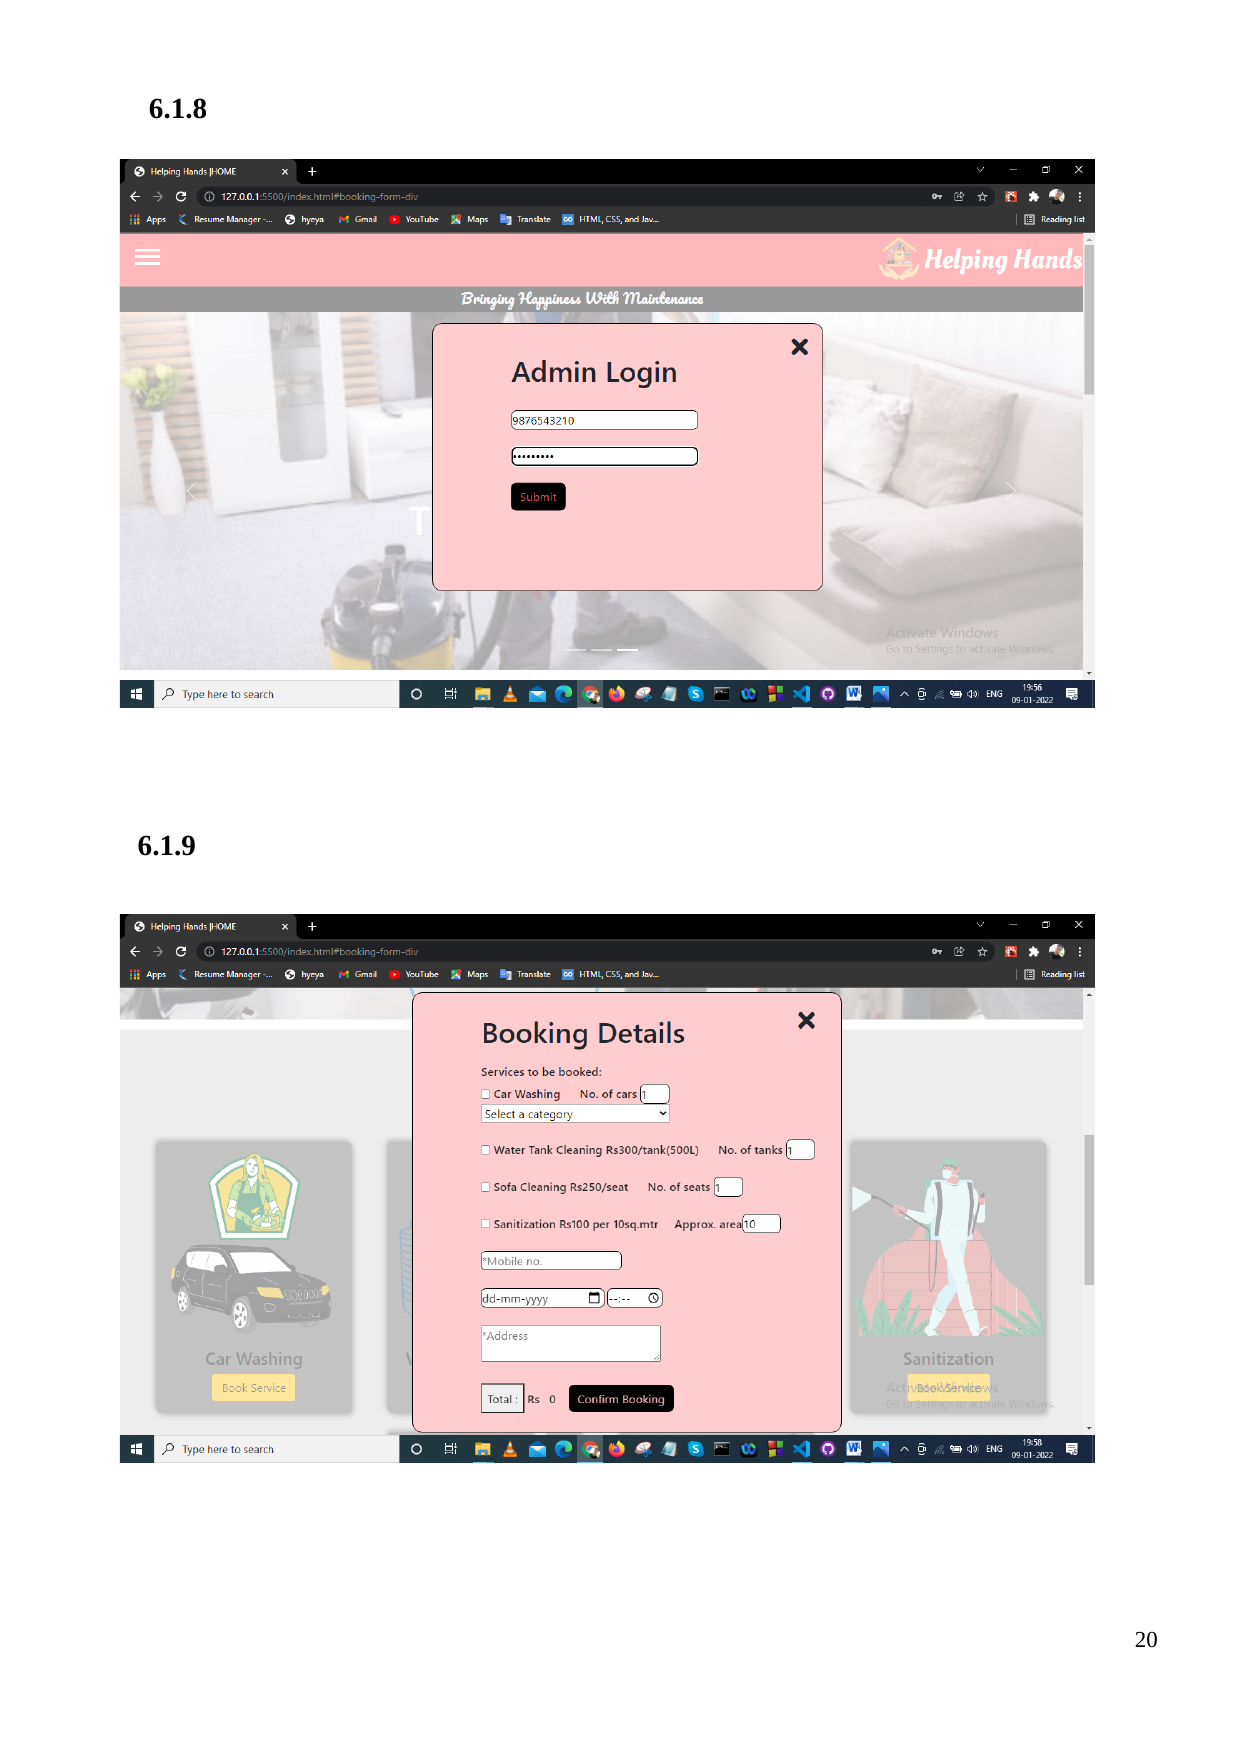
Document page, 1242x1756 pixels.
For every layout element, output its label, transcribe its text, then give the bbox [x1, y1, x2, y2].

picture [119, 914, 1095, 1463]
picture [119, 159, 1095, 708]
text 6.1.8 [149, 92, 1158, 125]
subtitle 6.1.9 [137, 828, 1158, 861]
